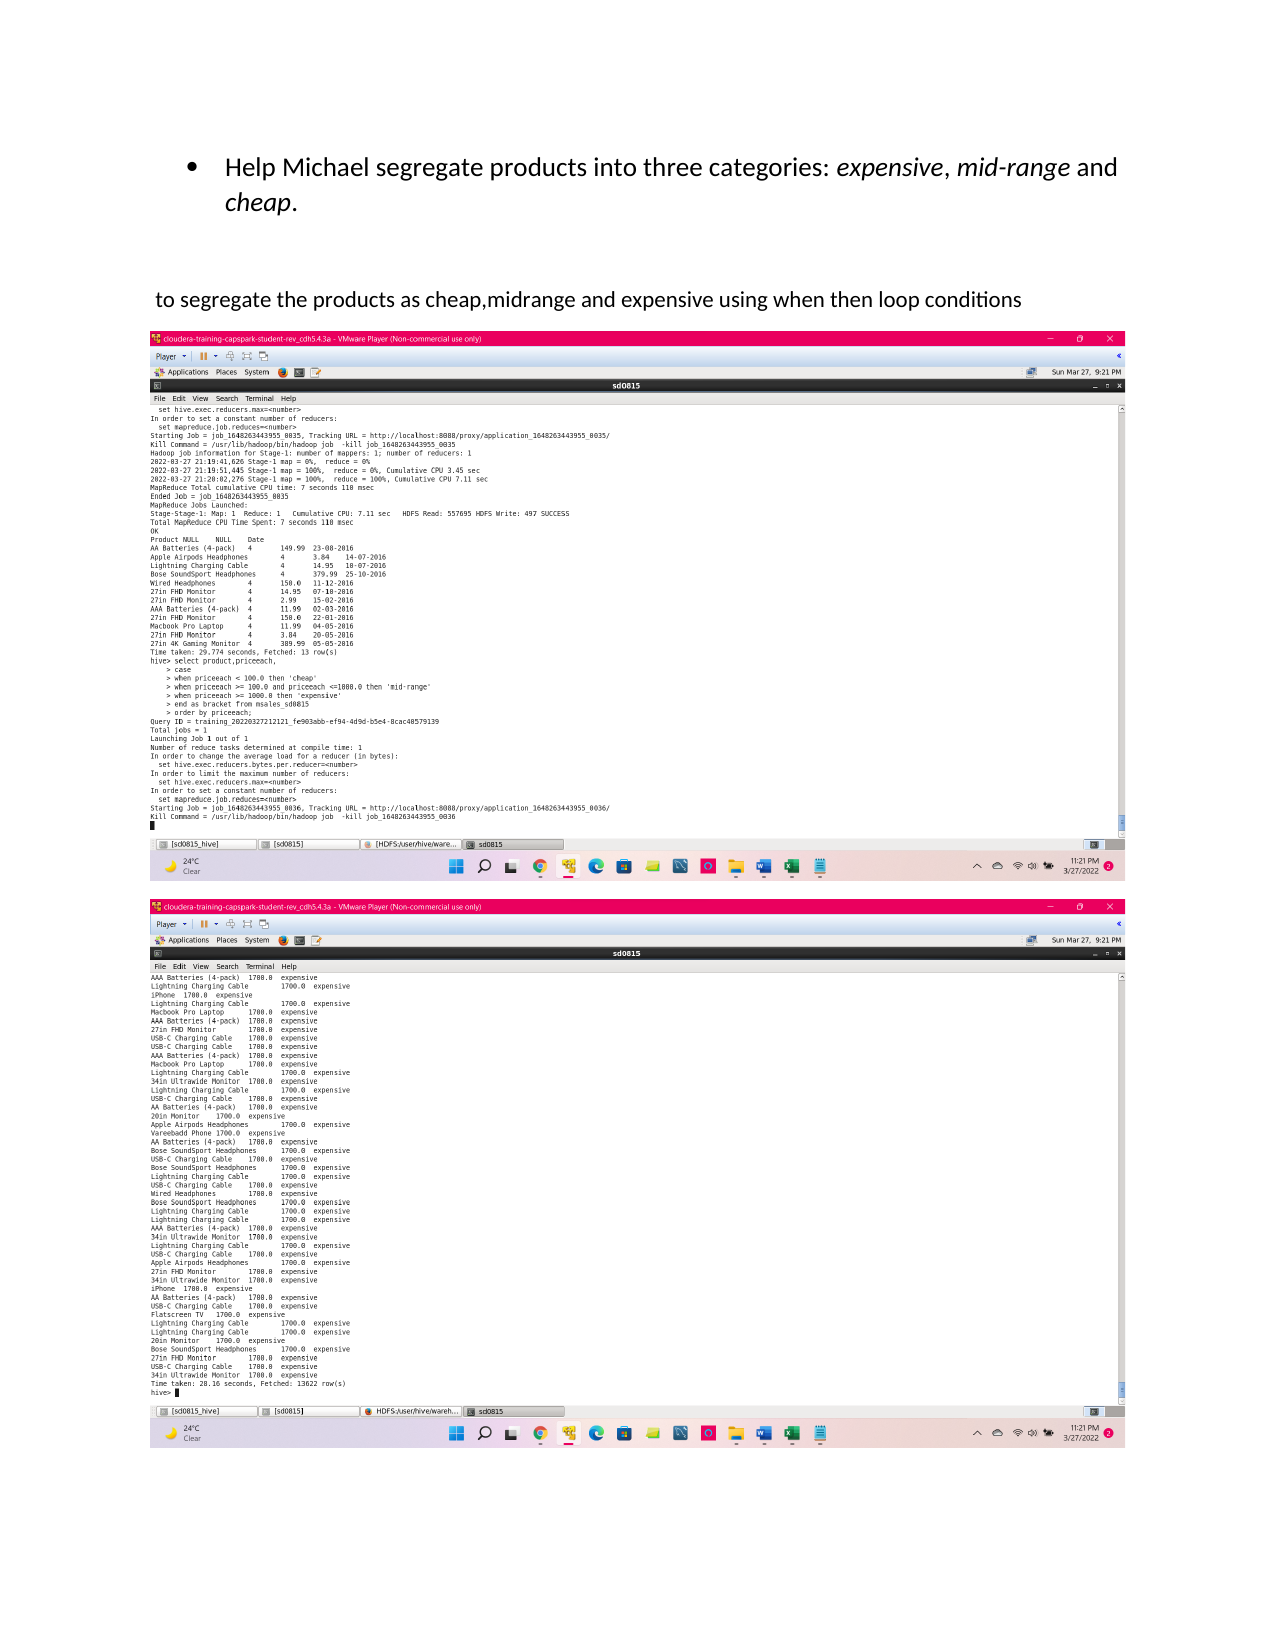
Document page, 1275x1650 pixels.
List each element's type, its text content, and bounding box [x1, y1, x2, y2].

picture [150, 899, 1125, 1448]
text to segregate the products as cheap,midrange and expensive using when then loop conditions [150, 285, 1125, 313]
picture [150, 331, 1125, 881]
list Help Michael segregate products into three categories: expensive, mid-range and cheap. [187, 150, 1125, 219]
